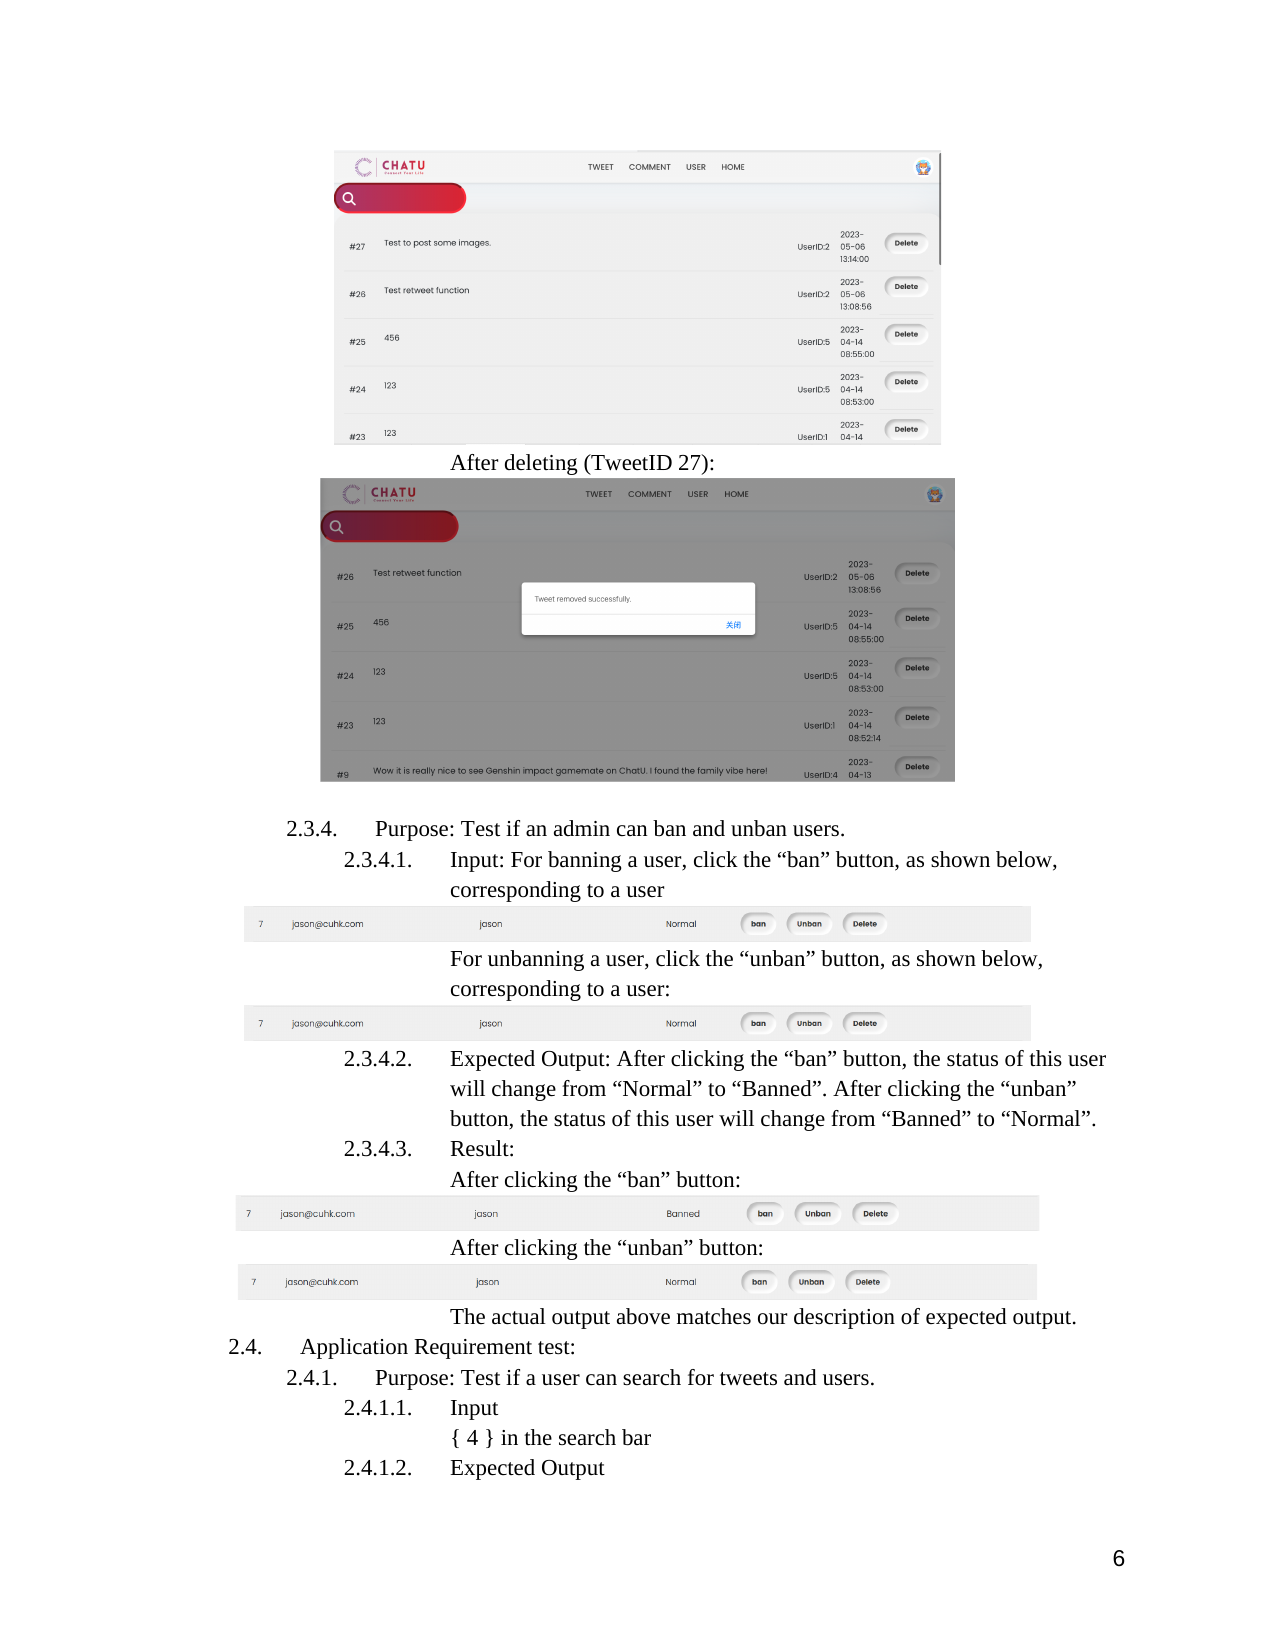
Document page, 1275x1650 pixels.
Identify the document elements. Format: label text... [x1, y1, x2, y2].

text { 4 } in the search bar [450, 1424, 1125, 1450]
picture [244, 1005, 1031, 1041]
picture [320, 478, 955, 782]
picture [235, 1195, 1040, 1231]
picture [237, 1264, 1038, 1300]
list Purpose: Test if a user can search for tweets and users. [337, 1363, 1125, 1390]
list Input: For banning a user, click the “ban” button, as shown below, corresponding to a user [412, 846, 1125, 902]
text The actual output above matches our description of expected output. [450, 1303, 1125, 1329]
list Application Requirement test: [262, 1333, 1125, 1360]
list Purpose: Test if an admin can ban and unban users. [337, 815, 1125, 842]
text For unbanning a user, click the “unban” button, as shown below, corresponding to a user: [450, 945, 1125, 1002]
text After deleting (TweetID 27): [450, 449, 1125, 475]
list Expected Output [412, 1454, 1125, 1481]
list Result: [412, 1135, 1125, 1162]
picture [244, 906, 1031, 942]
list Expected Output: After clicking the “ban” button, the status of this user will change from “Normal” to “Banned”. After clicking the “unban” button, the status of this user will change from “Banned” to “Normal”. [412, 1045, 1125, 1132]
list Input [412, 1394, 1125, 1420]
text After clicking the “ban” button: [450, 1166, 1125, 1192]
picture [334, 150, 942, 445]
text After clicking the “unban” button: [450, 1234, 1125, 1261]
